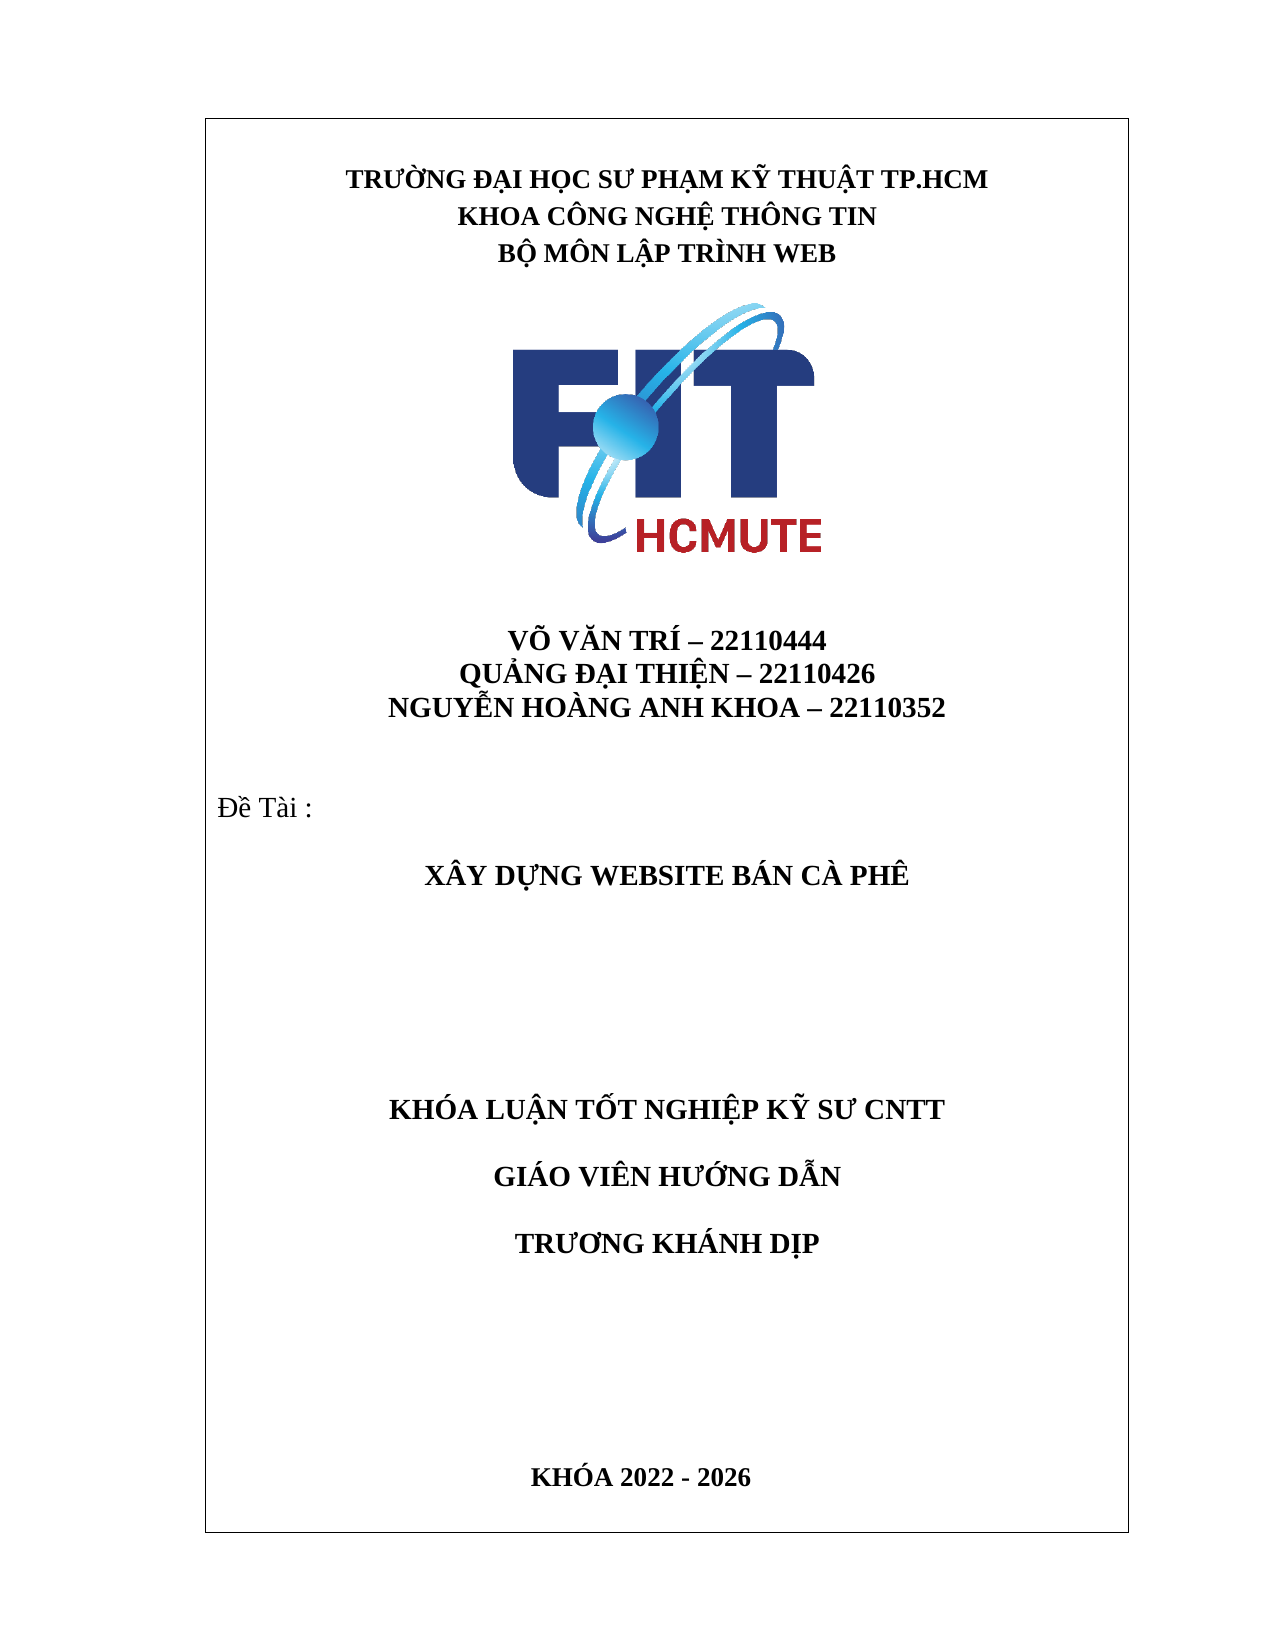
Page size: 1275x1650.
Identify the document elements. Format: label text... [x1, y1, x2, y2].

picture [513, 303, 821, 556]
table_header TRƯỜNG ĐẠI HỌC SƯ PHẠM KỸ THUẬT TP.HCM KHOA CÔNG NGHỆ THÔNG TIN BỘ MÔN LẬP TRÌNH WEB VÕ VĂN TRÍ – 22110444 QUẢNG ĐẠI THIỆN – 22110426 NGUYỄN HOÀNG ANH KHOA – 22110352 Đề Tài : XÂY DỰNG WEBSITE BÁN CÀ PHÊ KHÓA LUẬN TỐT NGHIỆP KỸ SƯ CNTT GIÁO VIÊN HƯỚNG DẪN TRƯƠNG KHÁNH DỊP KHÓA 2022 - 2026 [206, 119, 1128, 1532]
